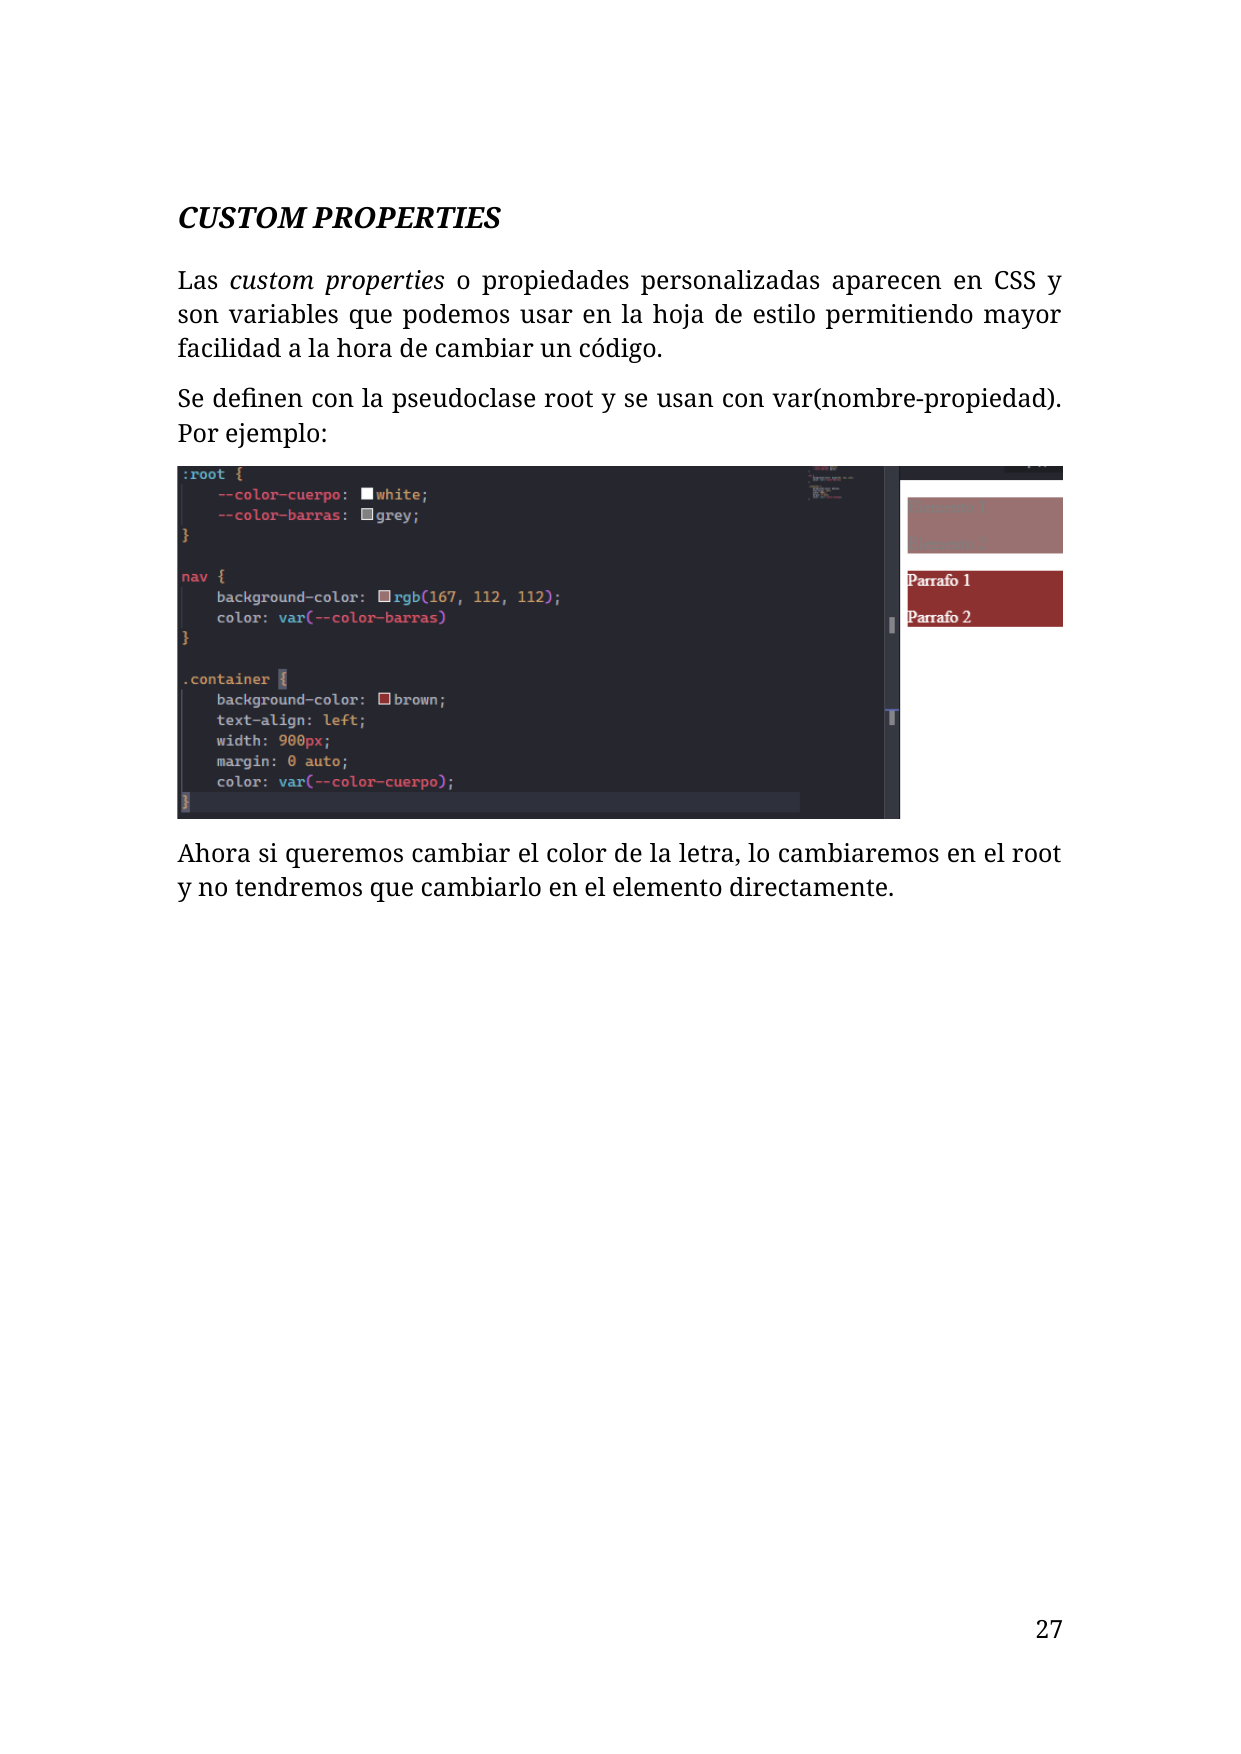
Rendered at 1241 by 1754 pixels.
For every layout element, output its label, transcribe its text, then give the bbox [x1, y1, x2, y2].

text Ahora si queremos cambiar el color de la letra, lo cambiaremos en el root y no tendremos que cambiarlo en el elemento directamente. [177, 836, 1063, 904]
text Se definen con la pseudoclase root y se usan con var(nombre-propiedad). Por ejemplo: [177, 381, 1063, 449]
picture [177, 466, 1063, 819]
subtitle CUSTOM PROPERTIES [177, 198, 1063, 237]
text Las custom properties o propiedades personalizadas aparecen en CSS y son variables que podemos usar en la hoja de estilo permitiendo mayor facilidad a la hora de cambiar un código. [177, 262, 1063, 364]
